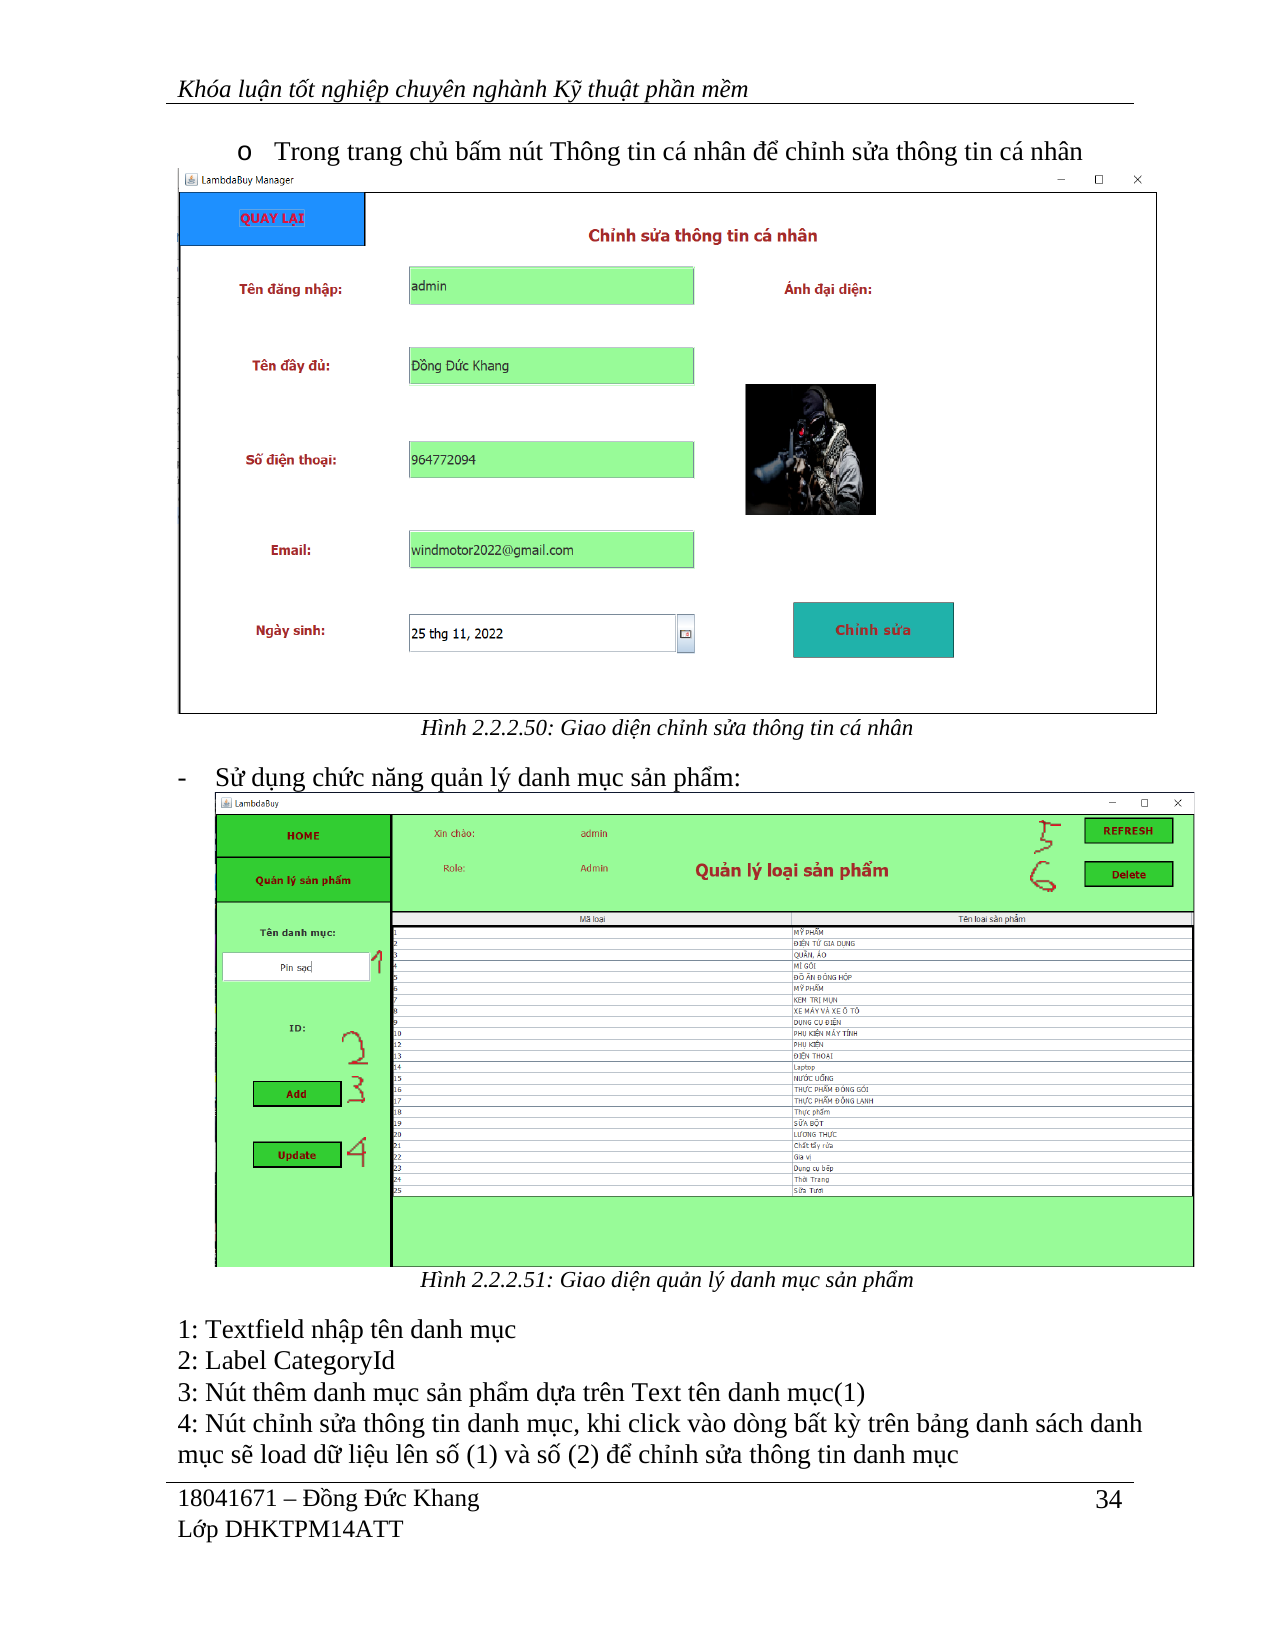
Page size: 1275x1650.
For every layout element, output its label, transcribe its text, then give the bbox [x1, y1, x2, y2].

picture [214, 792, 1195, 1267]
text 4: Nút chỉnh sửa thông tin danh mục, khi click vào dòng bất kỳ trên bảng danh sách danh mục sẽ load dữ liệu lên số (1) và số (2) để chỉnh sửa thông tin danh mục [177, 1407, 1157, 1469]
picture [177, 168, 1157, 714]
text 1: Textfield nhập tên danh mục [177, 1313, 1157, 1344]
text 3: Nút thêm danh mục sản phẩm dựa trên Text tên danh mục(1) [177, 1376, 1157, 1407]
list Sử dụng chức năng quản lý danh mục sản phẩm: [177, 761, 1157, 792]
text 2: Label CategoryId [177, 1344, 1157, 1376]
list Trong trang chủ bấm nút Thông tin cá nhân để chỉnh sửa thông tin cá nhân [236, 135, 1157, 168]
